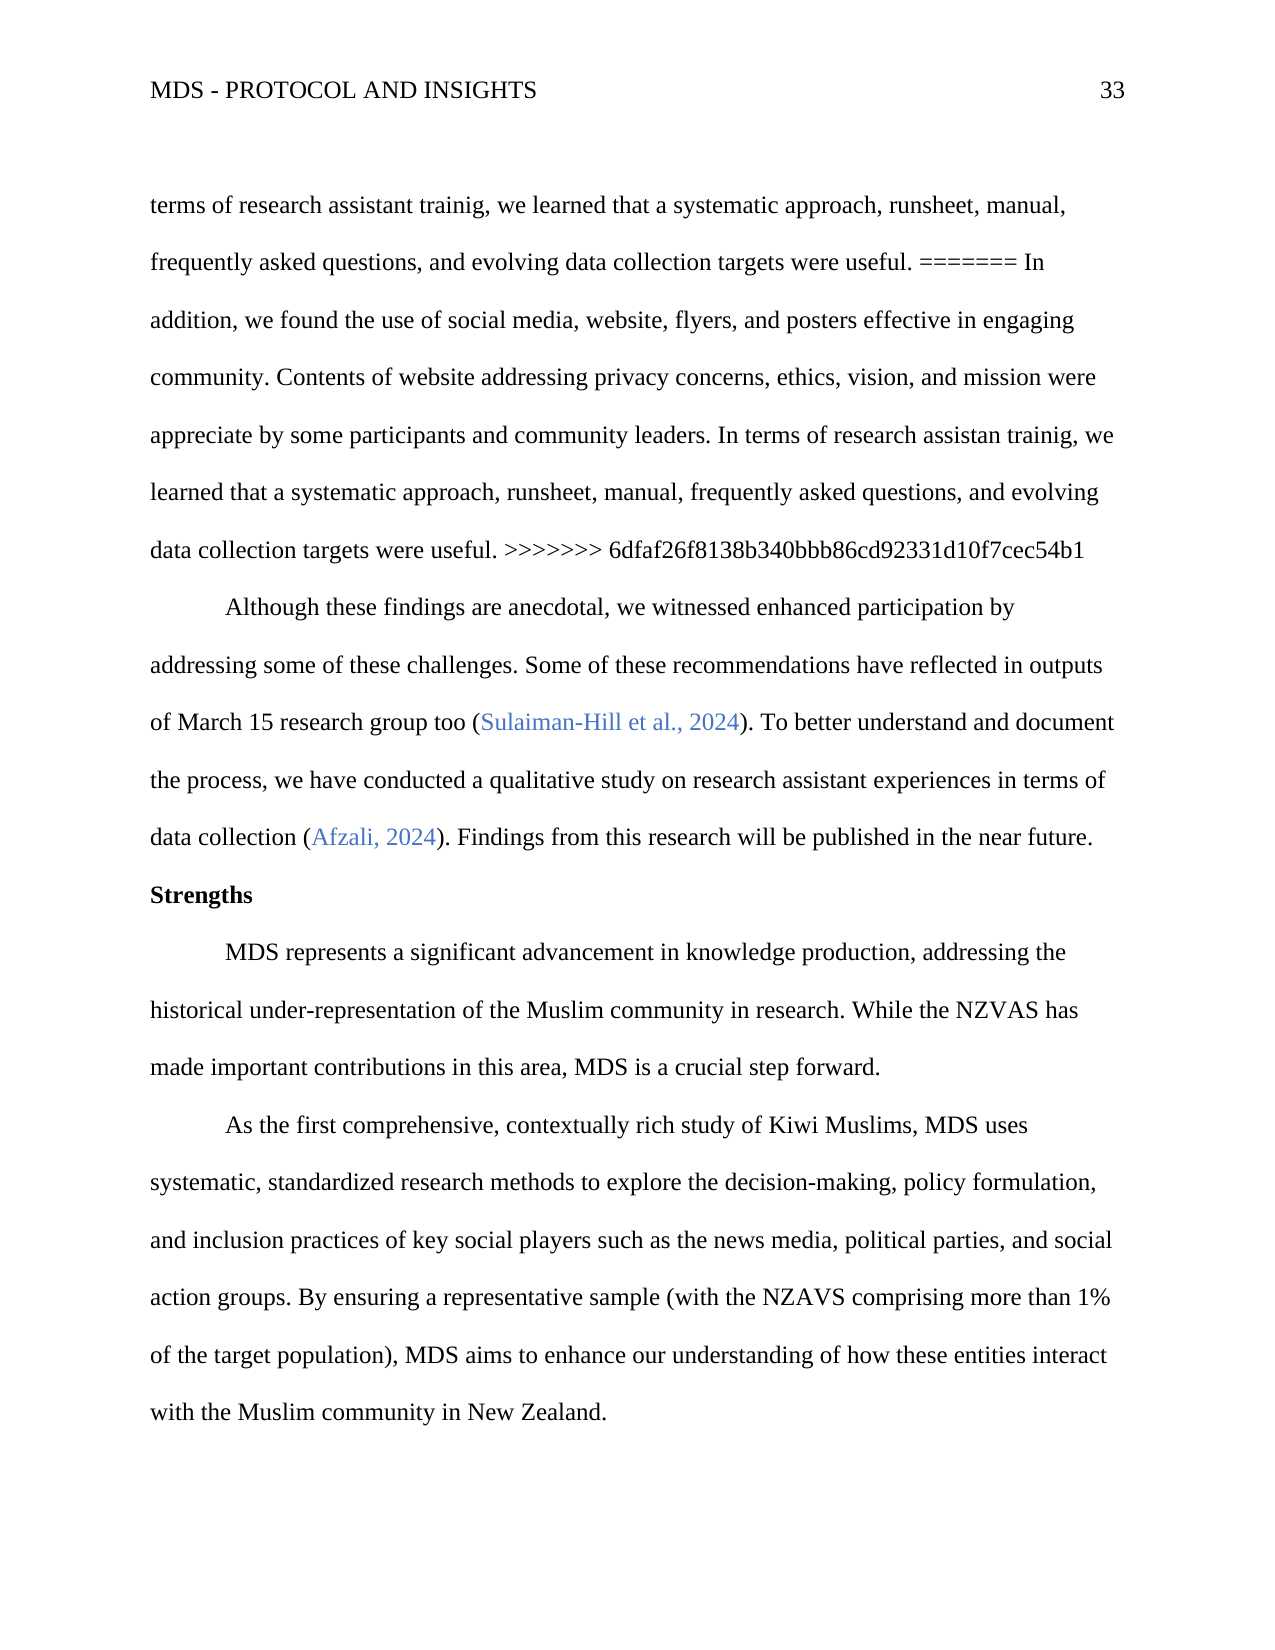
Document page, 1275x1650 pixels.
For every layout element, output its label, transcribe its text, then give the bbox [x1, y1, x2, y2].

text As the first comprehensive, contextually rich study of Kiwi Muslims, MDS uses systematic, standardized research methods to explore the decision-making, policy formulation, and inclusion practices of key social players such as the news media, political parties, and social action groups. By ensuring a representative sample (with the NZAVS comprising more than 1% of the target population), MDS aims to enhance our understanding of how these entities interact with the Muslim community in New Zealand. [150, 1110, 1125, 1426]
subtitle Strengths [150, 880, 1125, 909]
text MDS represents a significant advancement in knowledge production, addressing the historical under-representation of the Muslim community in research. While the NZVAS has made important contributions in this area, MDS is a crucial step forward. [150, 937, 1125, 1081]
text Although these findings are anecdotal, we witnessed enhanced participation by addressing some of these challenges. Some of these recommendations have reflected in outputs of March 15 research group too (Sulaiman-Hill et al., 2024). To better understand and document the process, we have conducted a qualitative study on research assistant experiences in terms of data collection (Afzali, 2024). Findings from this research will be published in the near future. [150, 592, 1125, 851]
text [150, 190, 1125, 564]
